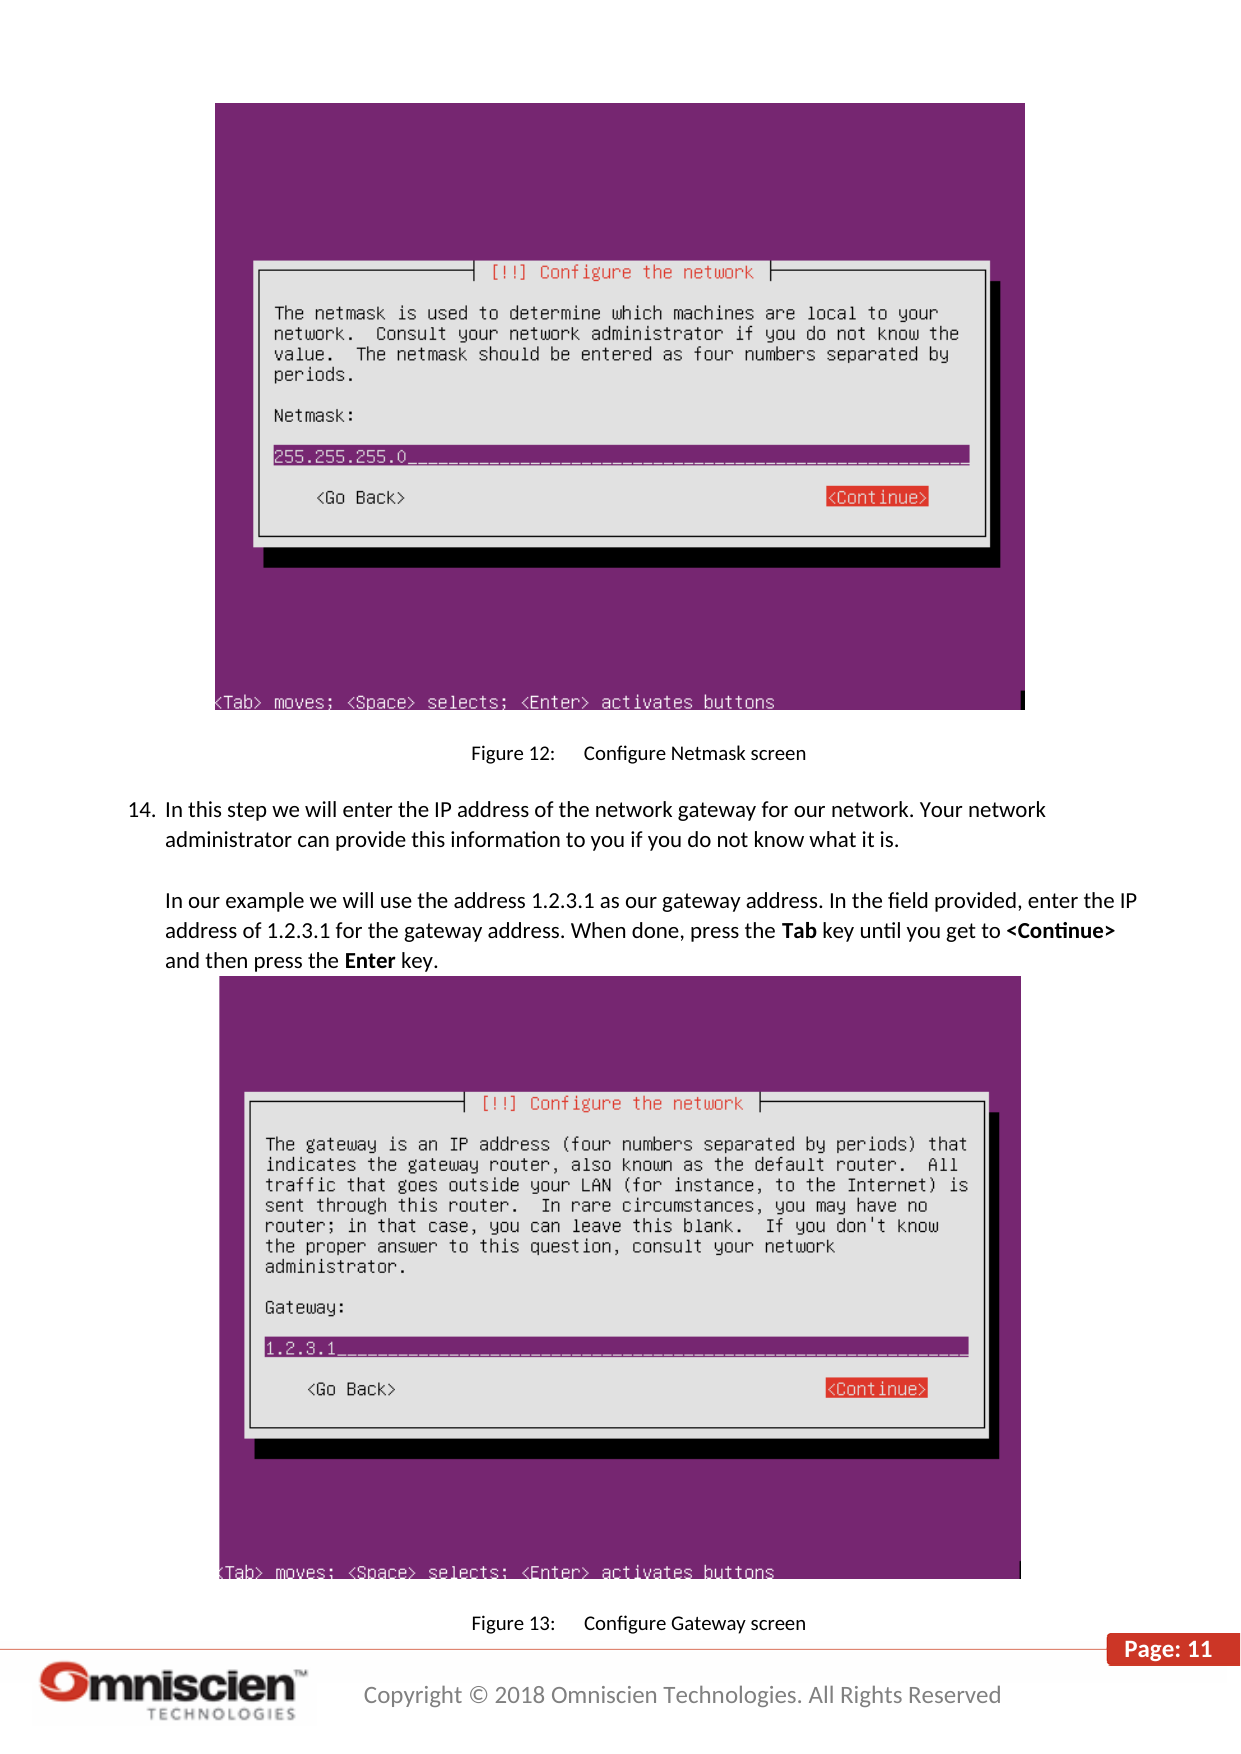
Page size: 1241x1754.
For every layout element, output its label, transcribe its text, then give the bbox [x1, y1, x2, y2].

picture [0, 1633, 1241, 1726]
list Configure Gateway screen [127, 1610, 1150, 1635]
list In our example we will use the address 1.2.3.1 as our gateway address. In the field provided, enter the IP address of 1.2.3.1 for the gateway address. When done, press the Tab key until you get to <Continue> and then press the Enter key. [165, 886, 1150, 974]
list Configure Netmask screen [127, 741, 1150, 766]
picture [219, 976, 1021, 1579]
picture [215, 103, 1025, 710]
list In this step we will enter the IP address of the network gateway for our network. Your network administrator can provide this information to you if you do not know what it is. [127, 795, 1150, 853]
